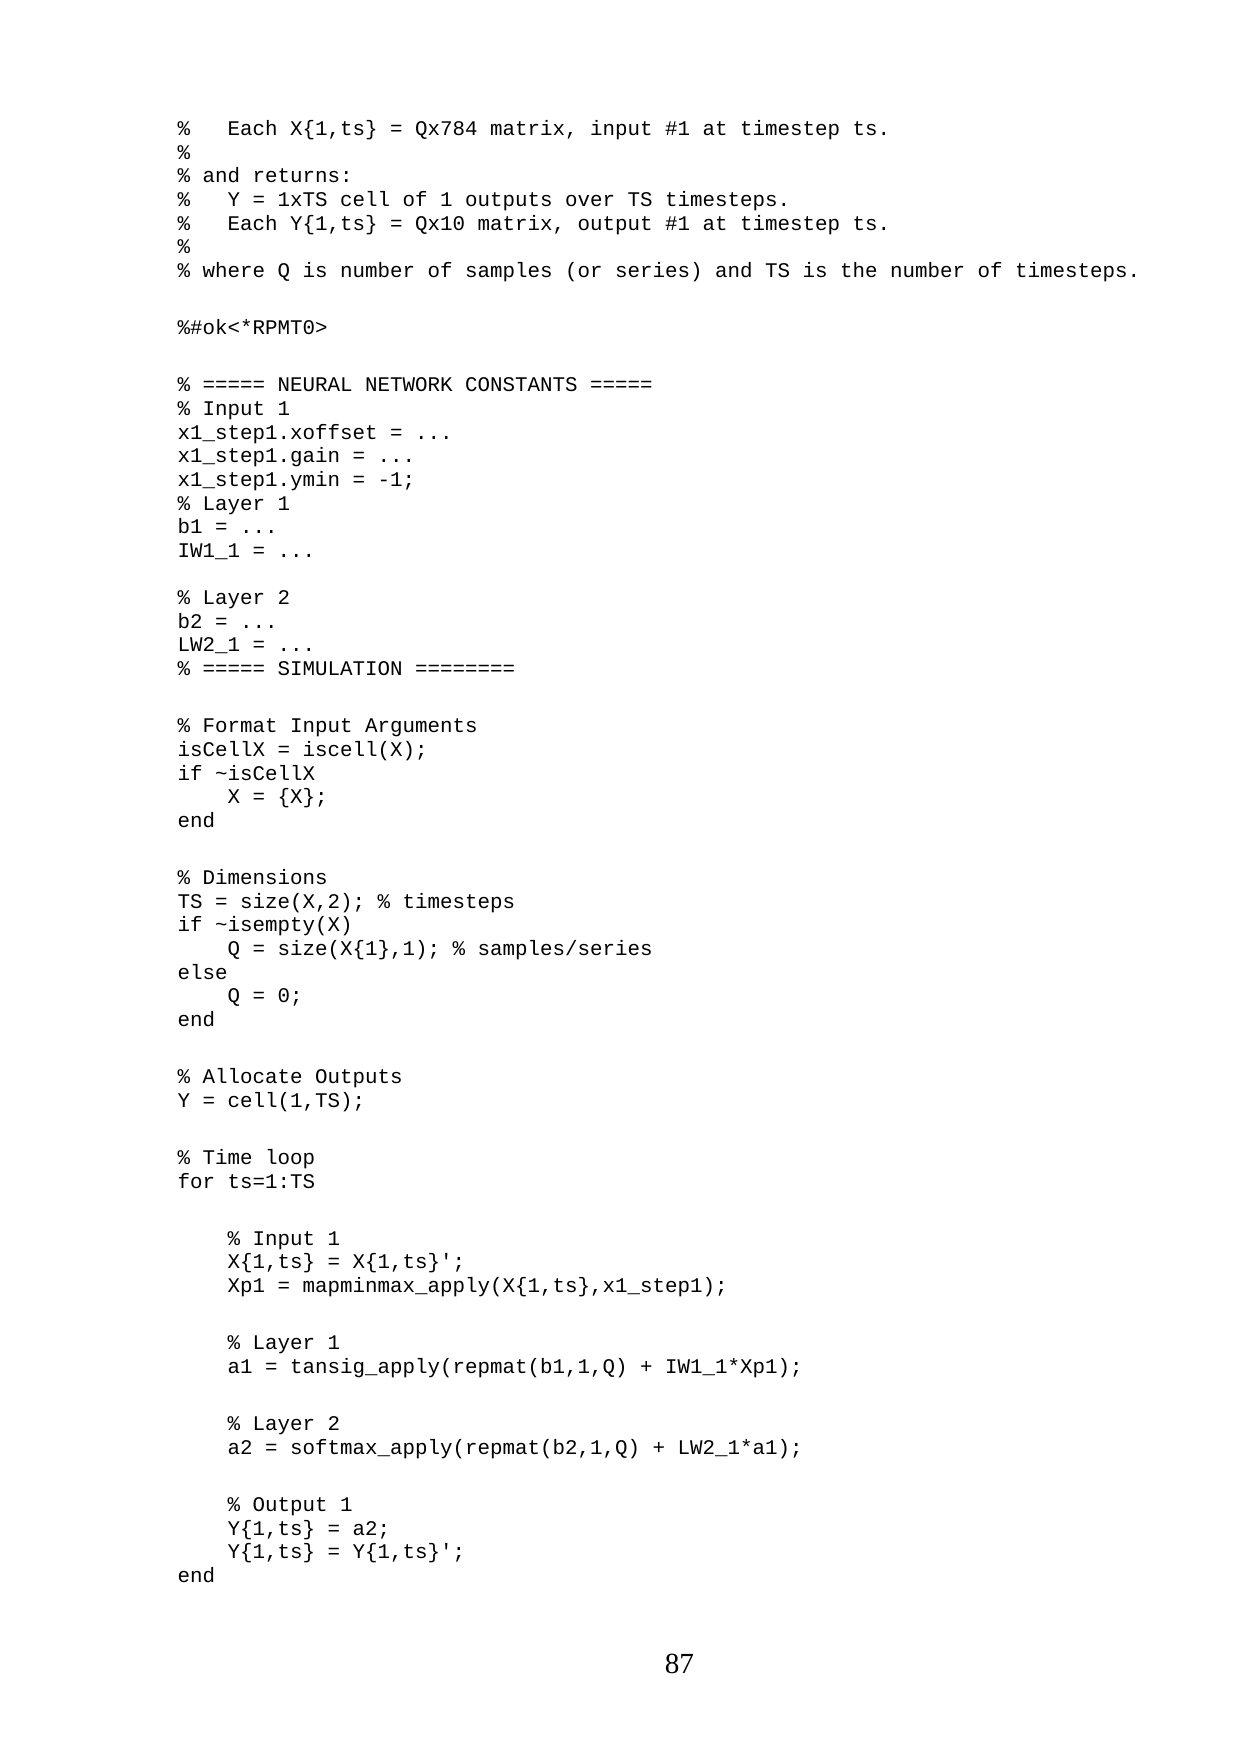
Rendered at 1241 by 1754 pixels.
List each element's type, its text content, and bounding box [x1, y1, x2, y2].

text % Layer 2 [177, 587, 1181, 611]
text x1_step1.gain = ... [177, 445, 1181, 469]
text IW1_1 = ... [177, 540, 1181, 563]
text % Layer 1 [177, 493, 1181, 516]
text if ~isCellX [177, 763, 1181, 786]
text % Layer 1 [177, 1332, 1181, 1356]
text % [177, 142, 1181, 165]
text % Dimensions [177, 867, 1181, 891]
text X{1,ts} = X{1,ts}'; [177, 1251, 1181, 1275]
text b2 = ... [177, 611, 1181, 634]
text for ts=1:TS [177, 1171, 1181, 1194]
text Q = 0; [177, 985, 1181, 1009]
text X = {X}; [177, 786, 1181, 810]
text b1 = ... [177, 516, 1181, 540]
text % ===== NEURAL NETWORK CONSTANTS ===== [177, 374, 1181, 398]
text end [177, 1009, 1181, 1033]
text Y{1,ts} = Y{1,ts}'; [177, 1541, 1181, 1565]
text else [177, 962, 1181, 985]
text LW2_1 = ... [177, 634, 1181, 658]
text % Input 1 [177, 1228, 1181, 1251]
text % Y = 1xTS cell of 1 outputs over TS timesteps. [177, 189, 1181, 213]
text %#ok<*RPMT0> [177, 317, 1181, 341]
text % Time loop [177, 1147, 1181, 1171]
text Q = size(X{1},1); % samples/series [177, 938, 1181, 962]
text % where Q is number of samples (or series) and TS is the number of timesteps. [177, 260, 1181, 284]
text % [177, 236, 1181, 260]
text x1_step1.xoffset = ... [177, 422, 1181, 445]
text Y = cell(1,TS); [177, 1090, 1181, 1113]
text % Layer 2 [177, 1413, 1181, 1437]
text % and returns: [177, 165, 1181, 189]
text % Format Input Arguments [177, 715, 1181, 739]
text if ~isempty(X) [177, 914, 1181, 938]
text % Output 1 [177, 1494, 1181, 1518]
text % Allocate Outputs [177, 1066, 1181, 1090]
text end [177, 810, 1181, 833]
text % Each X{1,ts} = Qx784 matrix, input #1 at timestep ts. [177, 118, 1181, 142]
text x1_step1.ymin = -1; [177, 469, 1181, 493]
text a2 = softmax_apply(repmat(b2,1,Q) + LW2_1*a1); [177, 1437, 1181, 1460]
text end [177, 1565, 1181, 1588]
text isCellX = iscell(X); [177, 739, 1181, 763]
text a1 = tansig_apply(repmat(b1,1,Q) + IW1_1*Xp1); [177, 1356, 1181, 1379]
text Xp1 = mapminmax_apply(X{1,ts},x1_step1); [177, 1275, 1181, 1299]
text % Each Y{1,ts} = Qx10 matrix, output #1 at timestep ts. [177, 213, 1181, 236]
text Y{1,ts} = a2; [177, 1518, 1181, 1541]
text % ===== SIMULATION ======== [177, 658, 1181, 682]
text TS = size(X,2); % timesteps [177, 891, 1181, 914]
text % Input 1 [177, 398, 1181, 422]
